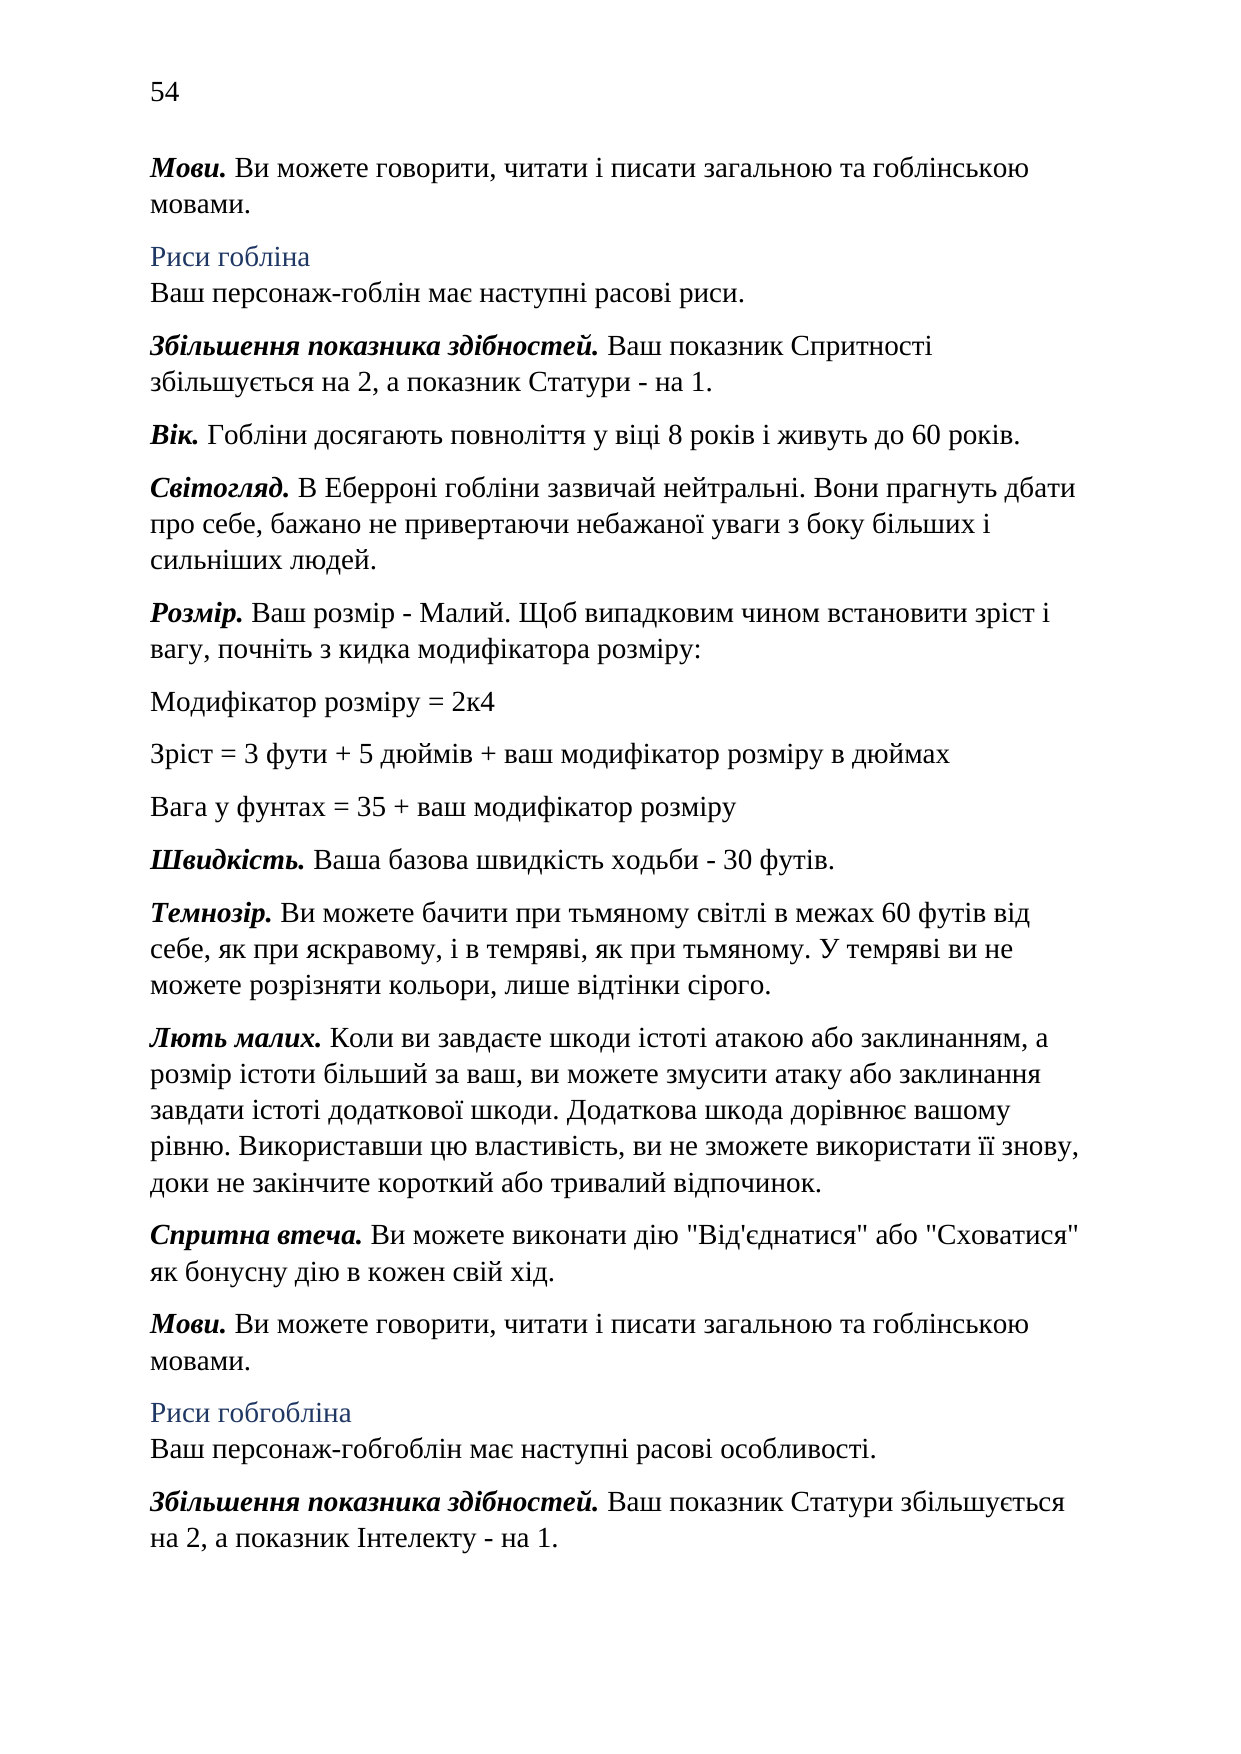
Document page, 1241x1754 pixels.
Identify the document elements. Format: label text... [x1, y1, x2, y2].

text Ваш персонаж-гоблін має наступні расові риси. [150, 275, 1090, 309]
text Збільшення показника здібностей. Ваш показник Спритності збільшується на 2, а показник Статури - на 1. [150, 328, 1090, 398]
text Швидкість. Ваша базова швидкість ходьби - 30 футів. [150, 842, 1090, 876]
text Вік. Гобліни досягають повноліття у віці 8 років і живуть до 60 років. [150, 417, 1090, 450]
subtitle Риси гобгобліна [150, 1395, 1090, 1429]
text Світогляд. В Еберроні гобліни зазвичай нейтральні. Вони прагнуть дбати про себе, бажано не привертаючи небажаної уваги з боку більших і сильніших людей. [150, 470, 1090, 576]
text Спритна втеча. Ви можете виконати дію "Від'єднатися" або "Сховатися" як бонусну дію в кожен свій хід. [150, 1217, 1090, 1287]
text Лють малих. Коли ви завдаєте шкоди істоті атакою або заклинанням, а розмір істоти більший за ваш, ви можете змусити атаку або заклинання завдати істоті додаткової шкоди. Додаткова шкода дорівнює вашому рівню. Використавши цю властивість, ви не зможете використати її знову, доки не закінчите короткий або тривалий відпочинок. [150, 1020, 1090, 1198]
text Модифікатор розміру = 2к4 [150, 684, 1090, 717]
text Зріст = 3 фути + 5 дюймів + ваш модифікатор розміру в дюймах [150, 737, 1090, 770]
text Темнозір. Ви можете бачити при тьмяному світлі в межах 60 футів від себе, як при яскравому, і в темряві, як при тьмяному. У темряві ви не можете розрізняти кольори, лише відтінки сірого. [150, 895, 1090, 1001]
text Мови. Ви можете говорити, читати і писати загальною та гоблінською мовами. [150, 1306, 1090, 1376]
text Збільшення показника здібностей. Ваш показник Статури збільшується на 2, а показник Інтелекту - на 1. [150, 1484, 1090, 1554]
text Ваш персонаж-гобгоблін має наступні расові особливості. [150, 1432, 1090, 1465]
subtitle Риси гобліна [150, 239, 1090, 272]
text Мови. Ви можете говорити, читати і писати загальною та гоблінською мовами. [150, 150, 1090, 220]
text Розмір. Ваш розмір - Малий. Щоб випадковим чином встановити зріст і вагу, почніть з кидка модифікатора розміру: [150, 595, 1090, 664]
text Вага у фунтах = 35 + ваш модифікатор розміру [150, 789, 1090, 823]
